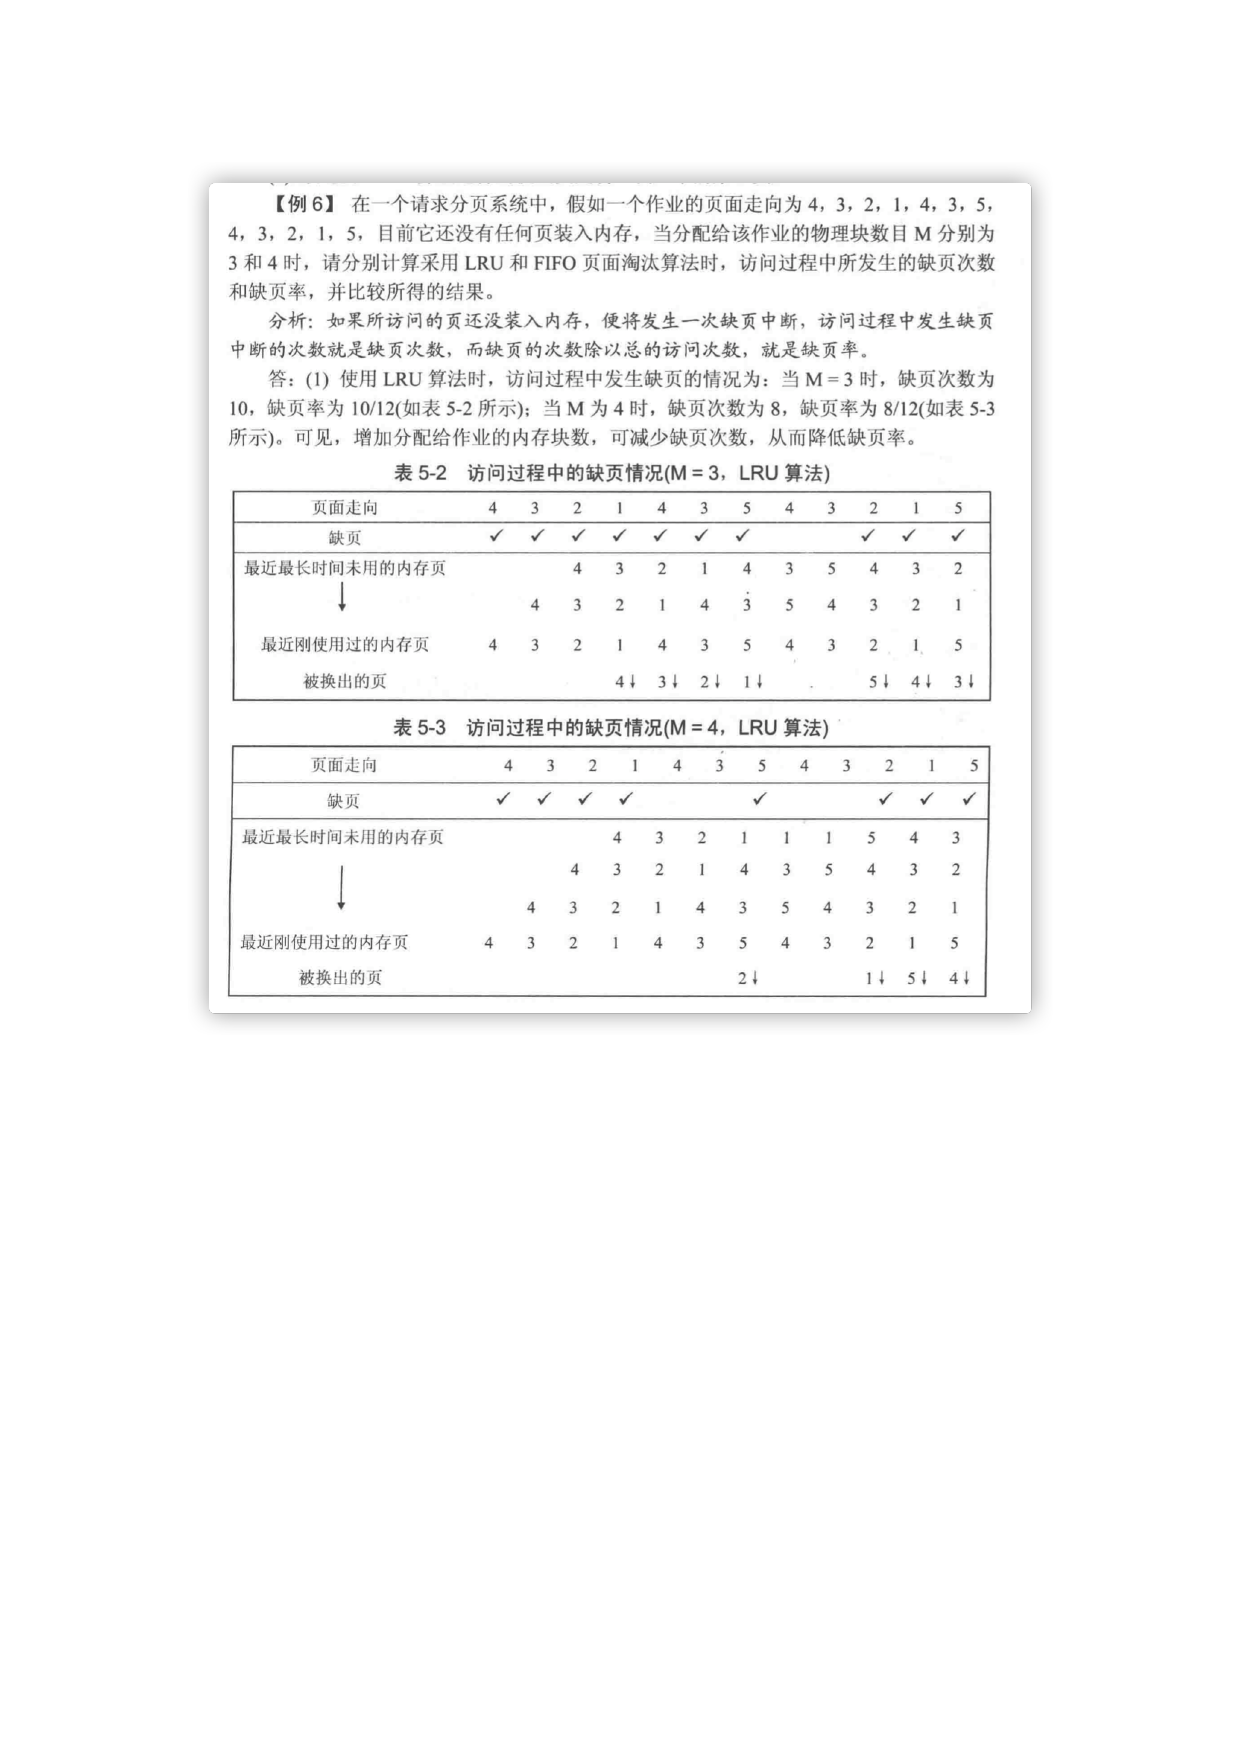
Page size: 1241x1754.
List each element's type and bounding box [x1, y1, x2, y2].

picture [187, 162, 1053, 1035]
